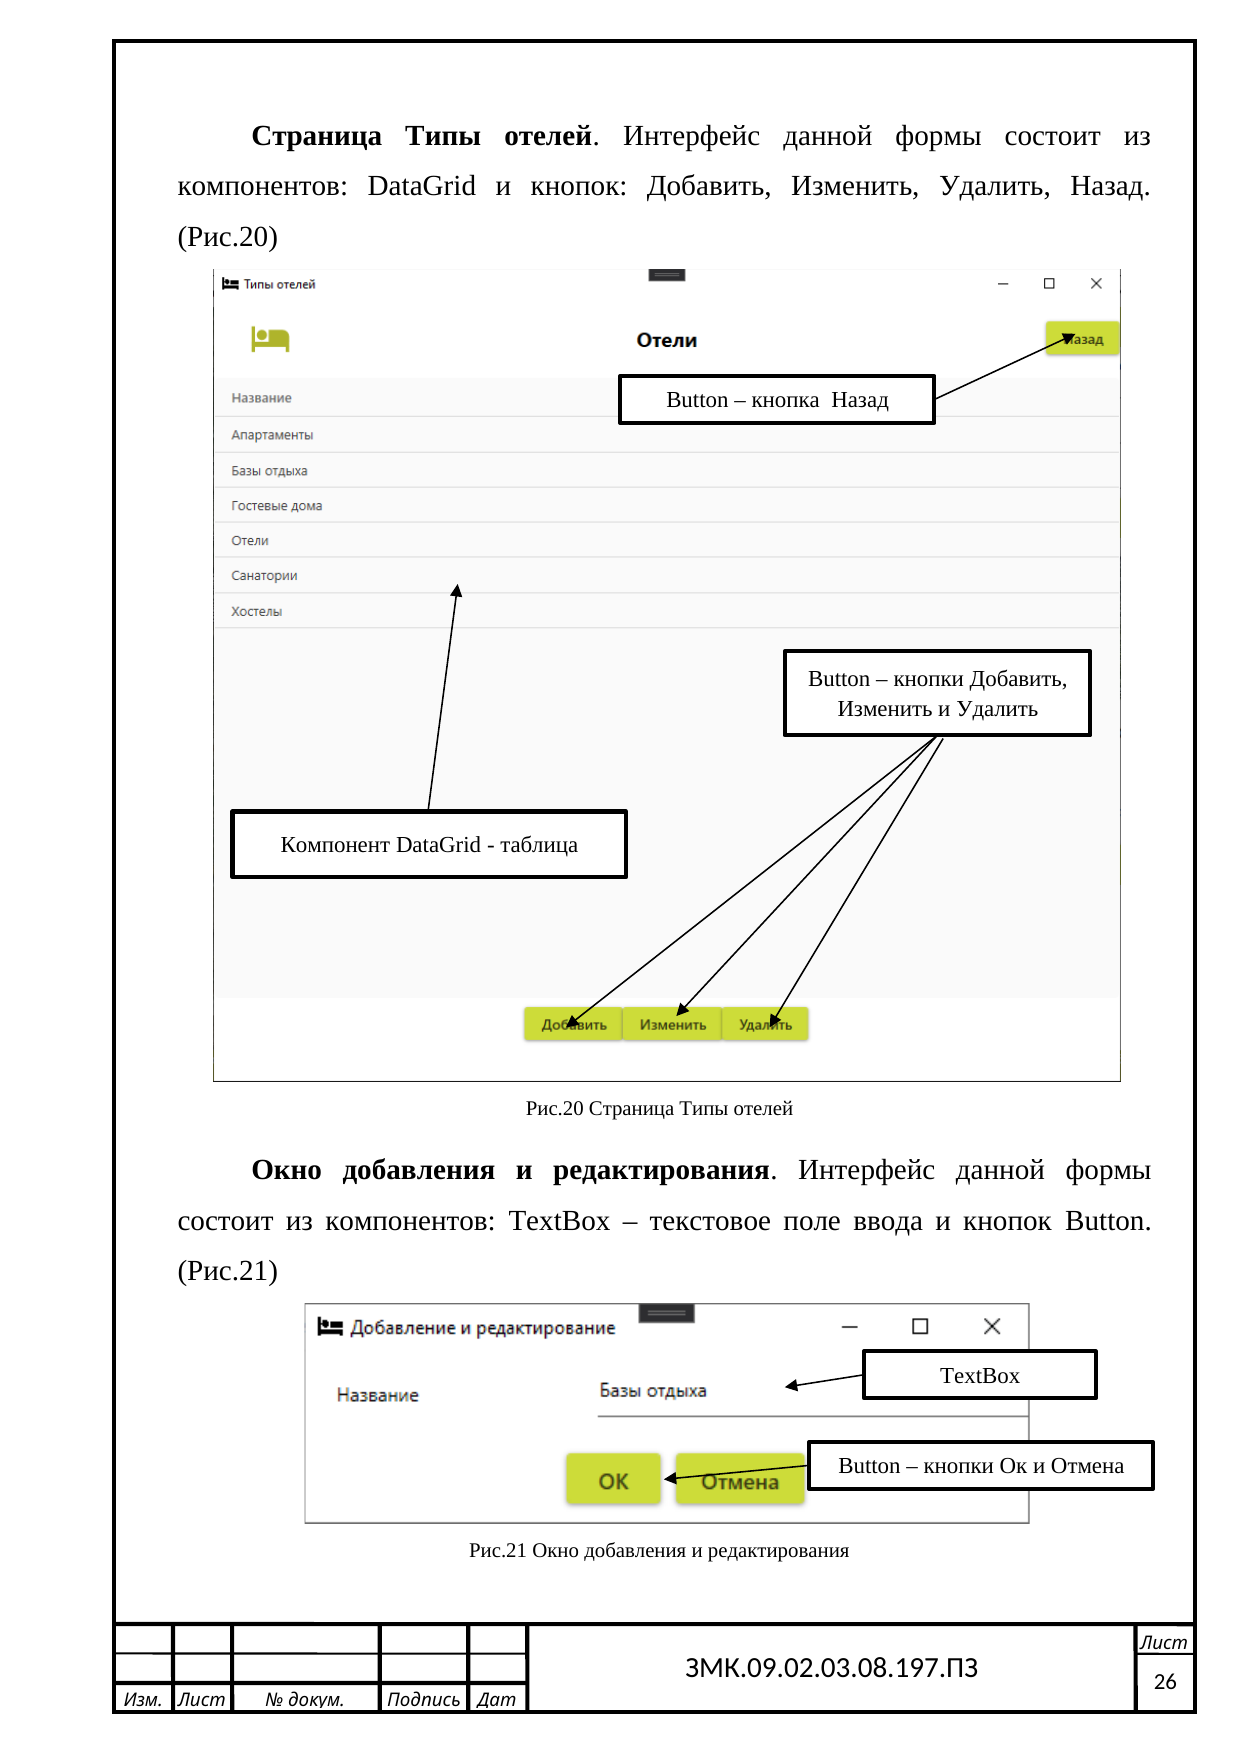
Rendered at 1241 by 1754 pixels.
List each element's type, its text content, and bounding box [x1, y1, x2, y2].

text Окно добавления и редактирования. Интерфейс данной формы состоит из компонентов: TextBox – текстовое поле ввода и кнопок Button. (Рис.21) [177, 1152, 1152, 1287]
picture [304, 1303, 1030, 1524]
text Рис.20 Страница Типы отелей [177, 1096, 1141, 1119]
picture [213, 269, 1121, 1082]
text Рис.21 Окно добавления и редактирования [177, 1538, 1141, 1562]
text Страница Типы отелей. Интерфейс данной формы состоит из компонентов: DataGrid и кнопок: Добавить, Изменить, Удалить, Назад. (Рис.20) [177, 118, 1152, 252]
